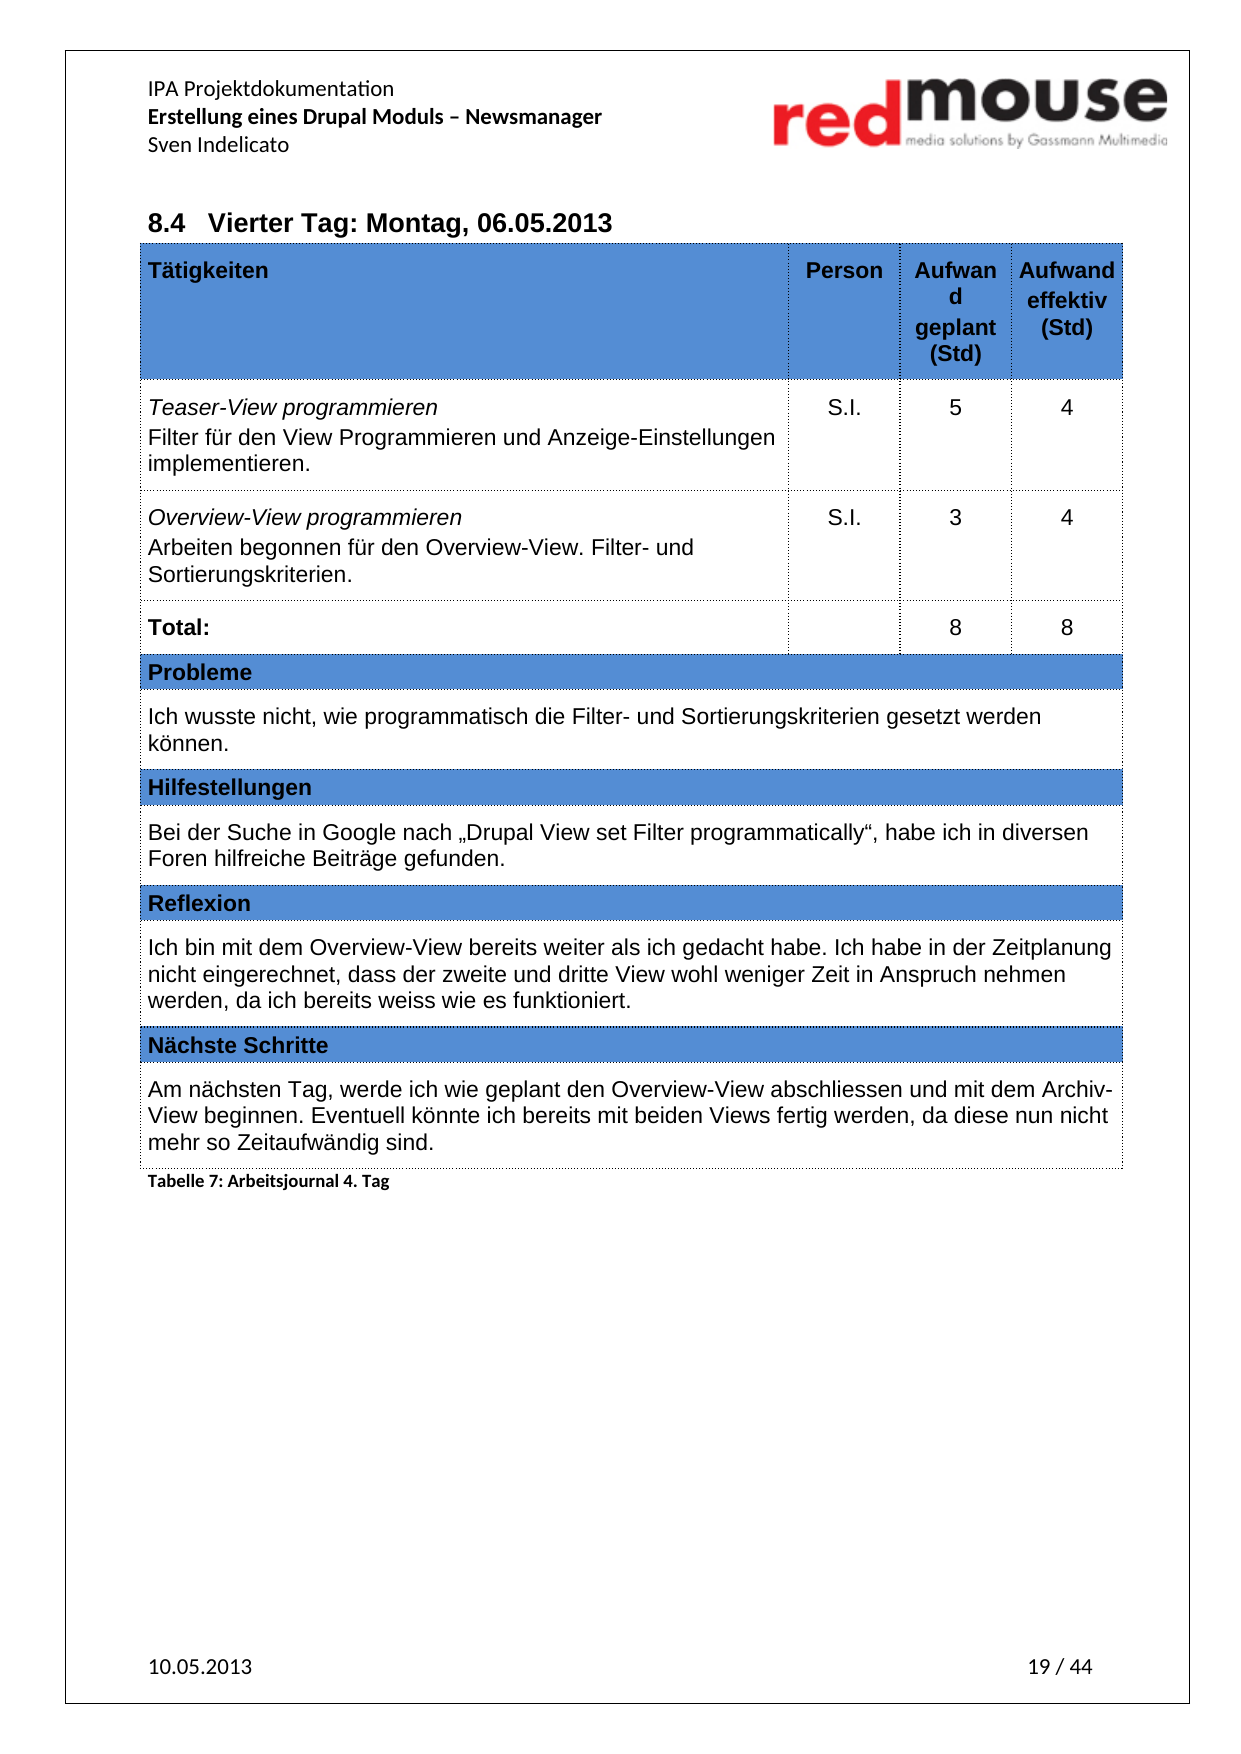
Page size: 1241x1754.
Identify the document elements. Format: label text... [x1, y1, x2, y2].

table_cell [789, 1026, 900, 1062]
table_cell Probleme [140, 654, 789, 689]
table_cell Am nächsten Tag, werde ich wie geplant den Overview-View abschliessen und mit dem Archiv-View beginnen. Eventuell könnte ich bereits mit beiden Views fertig werden, da diese nun nicht mehr so Zeitaufwändig sind. [140, 1062, 1123, 1168]
table_cell Teaser-View programmieren Filter für den View Programmieren und Anzeige-Einstellungen implementieren. [140, 379, 789, 490]
table_cell Ich wusste nicht, wie programmatisch die Filter- und Sortierungskriterien gesetzt werden können. [140, 689, 1123, 769]
table_cell S.I. [789, 490, 900, 600]
table_cell 3 [900, 490, 1011, 600]
table_cell Total: [140, 600, 789, 653]
table_header Aufwand effektiv (Std) [1011, 243, 1123, 379]
table_cell [1011, 654, 1123, 689]
table_cell Nächste Schritte [140, 1026, 789, 1062]
table_cell 8 [1011, 600, 1123, 653]
table_cell [900, 885, 1011, 920]
table_cell [900, 654, 1011, 689]
table_cell [789, 769, 900, 805]
table_cell [1011, 885, 1123, 920]
table_cell 4 [1011, 490, 1123, 600]
table_cell 4 [1011, 379, 1123, 490]
table_cell [900, 1026, 1011, 1062]
table_cell S.I. [789, 379, 900, 490]
subtitle Vierter Tag: Montag, 06.05.2013 [148, 207, 1093, 238]
text Tabelle 7: Arbeitsjournal 4. Tag [148, 1169, 1093, 1192]
table_header Aufwand geplant (Std) [900, 243, 1011, 379]
table_cell [789, 885, 900, 920]
table_cell Hilfestellungen [140, 769, 789, 805]
picture [773, 78, 1168, 149]
table_cell [789, 654, 900, 689]
table_cell [1011, 769, 1123, 805]
table_cell Bei der Suche in Google nach „Drupal View set Filter programmatically“, habe ich in diversen Foren hilfreiche Beiträge gefunden. [140, 805, 1123, 884]
table_cell 5 [900, 379, 1011, 490]
table_cell [1011, 1026, 1123, 1062]
table_cell 8 [900, 600, 1011, 653]
table_cell Ich bin mit dem Overview-View bereits weiter als ich gedacht habe. Ich habe in der Zeitplanung nicht eingerechnet, dass der zweite und dritte View wohl weniger Zeit in Anspruch nehmen werden, da ich bereits weiss wie es funktioniert. [140, 920, 1123, 1026]
table_cell [789, 600, 900, 653]
table_cell Overview-View programmieren Arbeiten begonnen für den Overview-View. Filter- und Sortierungskriterien. [140, 490, 789, 600]
table_cell Reflexion [140, 885, 789, 920]
table_cell [900, 769, 1011, 805]
table_header Person [789, 243, 900, 379]
table_header Tätigkeiten [140, 243, 789, 379]
